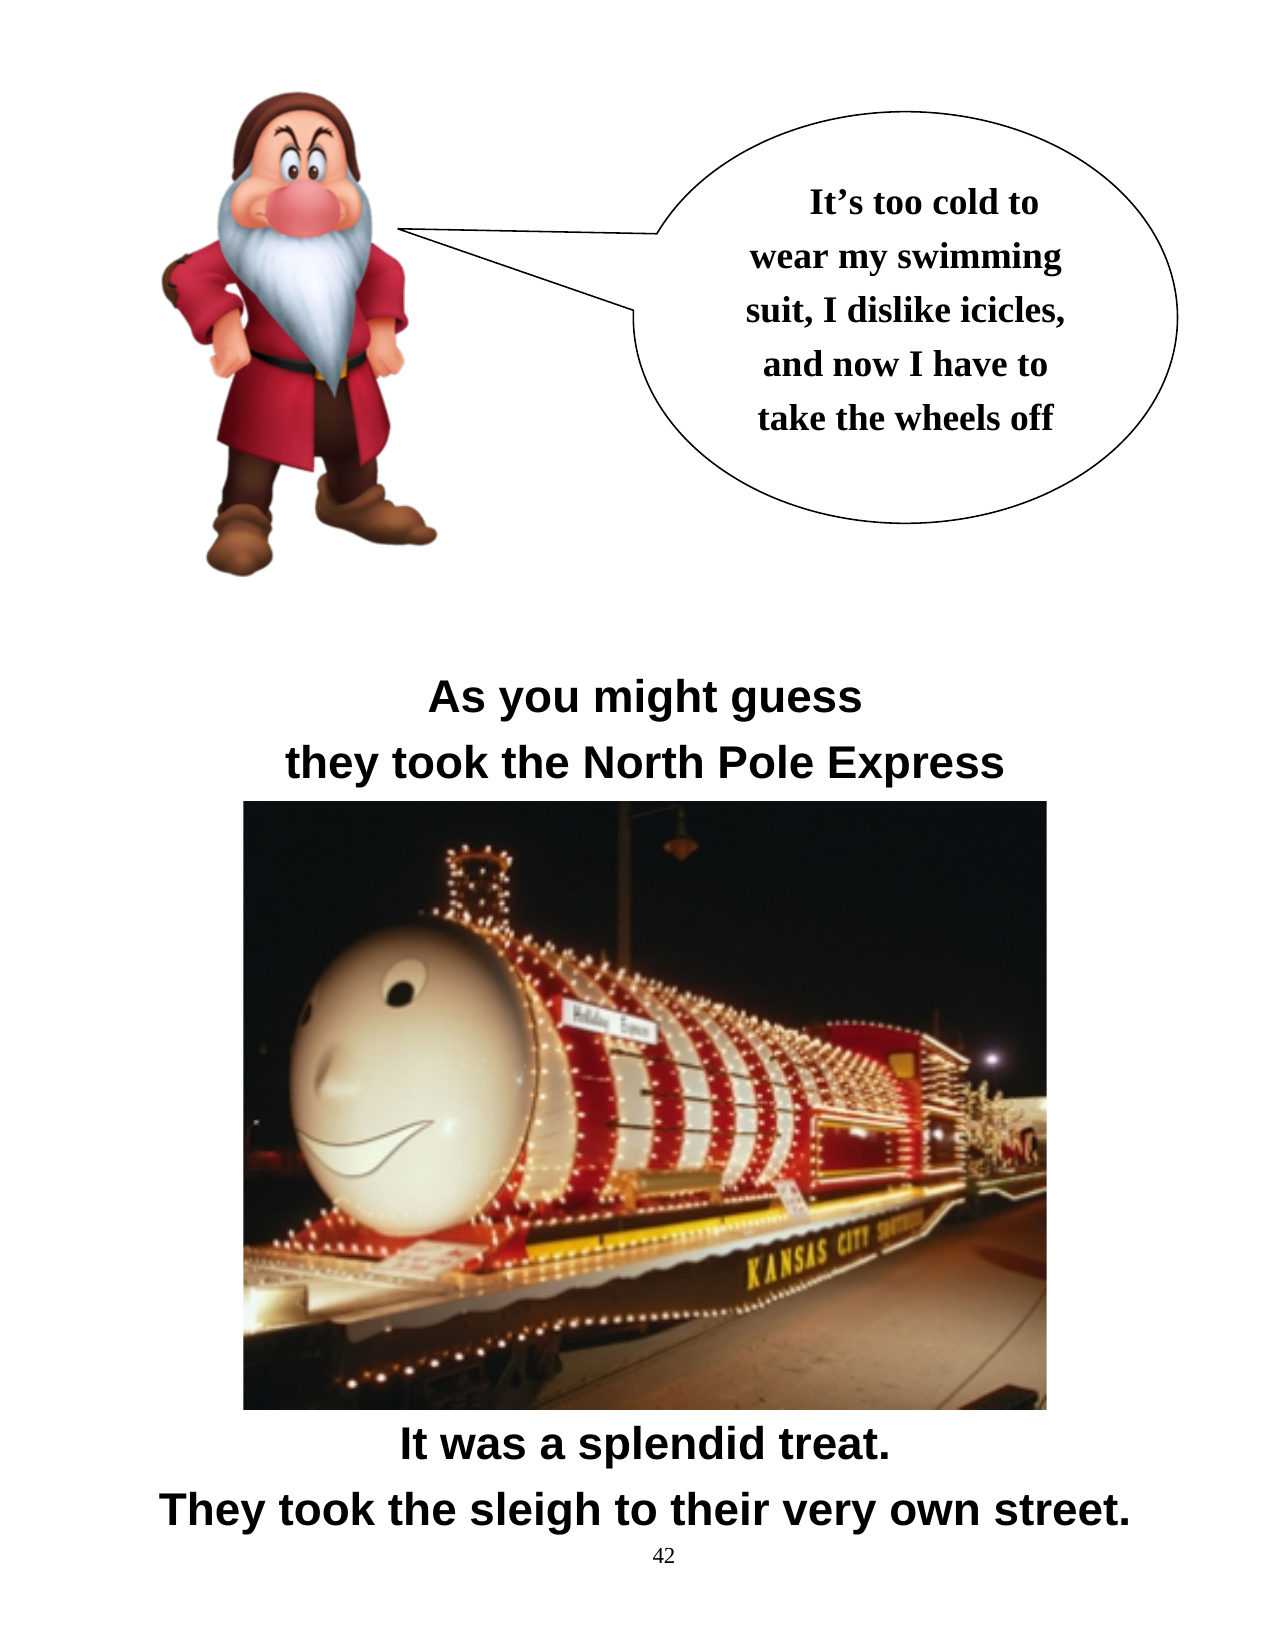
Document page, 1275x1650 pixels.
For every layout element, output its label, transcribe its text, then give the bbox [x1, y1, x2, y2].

text As you might guess [135, 670, 1155, 723]
picture [135, 75, 469, 597]
text They took the sleigh to their very own street. [135, 1482, 1155, 1535]
picture [243, 801, 1047, 1410]
text they took the North Pole Express [135, 736, 1155, 788]
text It was a splendid treat. [135, 1417, 1155, 1469]
